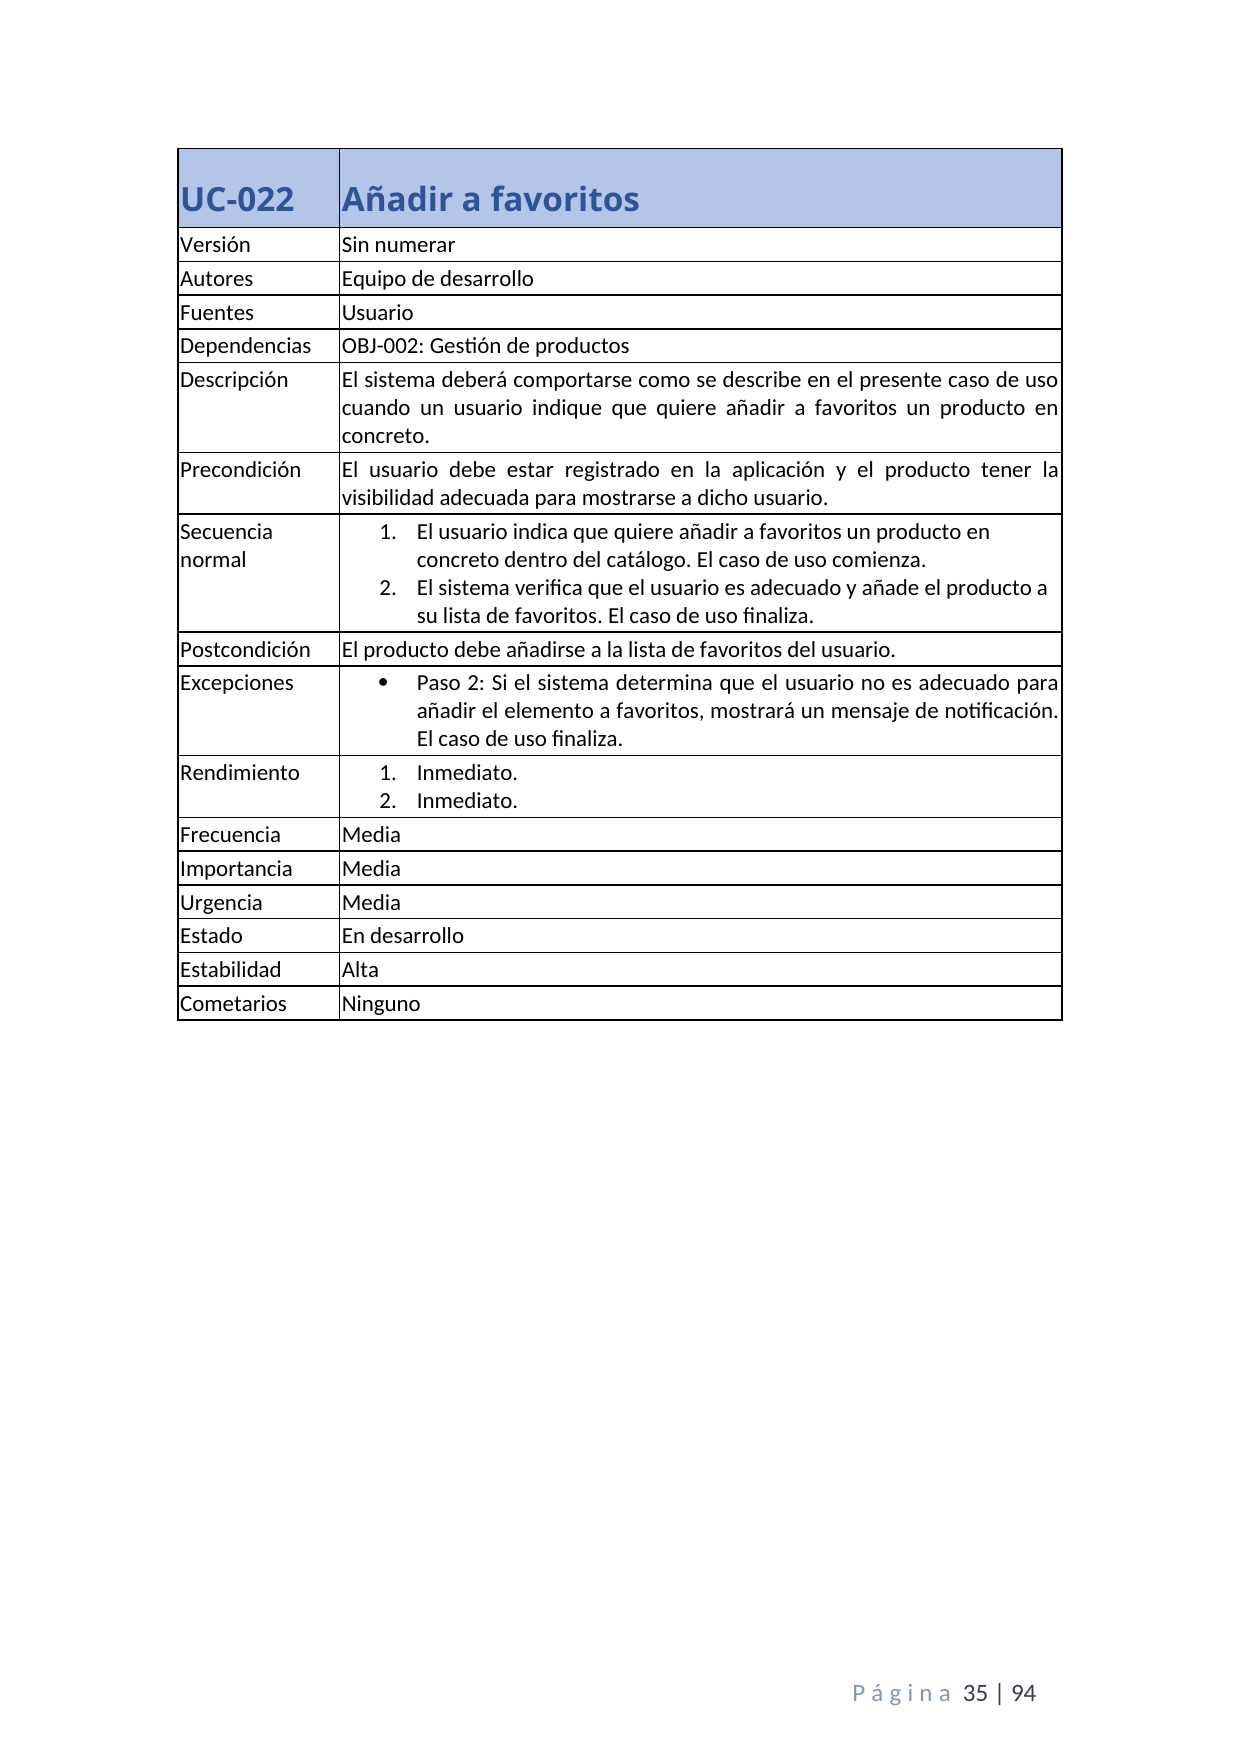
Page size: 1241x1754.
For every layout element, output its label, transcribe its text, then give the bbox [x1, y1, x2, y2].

table_cell OBJ-002: Gestión de productos [340, 330, 1061, 362]
table_cell Media [340, 852, 1061, 884]
table_cell Versión [179, 228, 339, 261]
table_cell Rendimiento [179, 756, 339, 816]
table_cell Inmediato. Inmediato. [340, 756, 1061, 816]
table_cell Frecuencia [179, 818, 339, 850]
table_cell Descripción [179, 363, 339, 452]
table_cell Secuencia normal [179, 515, 339, 631]
table_cell Estado [179, 919, 339, 951]
table_cell Estabilidad [179, 953, 339, 985]
table_cell Excepciones [179, 667, 339, 755]
table_cell Media [340, 818, 1061, 850]
table_cell El sistema deberá comportarse como se describe en el presente caso de uso cuando un usuario indique que quiere añadir a favoritos un producto en concreto. [340, 363, 1061, 452]
table_cell Dependencias [179, 330, 339, 362]
table_cell Autores [179, 262, 339, 294]
table_cell Ninguno [340, 987, 1061, 1019]
table_cell Alta [340, 953, 1061, 985]
table_cell Sin numerar [340, 228, 1061, 261]
table_cell Cometarios [179, 987, 339, 1019]
table_cell Postcondición [179, 633, 339, 665]
table_cell Usuario [340, 296, 1061, 328]
table_cell Media [340, 886, 1061, 918]
table_cell Urgencia [179, 886, 339, 918]
table_cell Fuentes [179, 296, 339, 328]
table_cell En desarrollo [340, 919, 1061, 951]
table_cell Equipo de desarrollo [340, 262, 1061, 294]
table_cell El usuario debe estar registrado en la aplicación y el producto tener la visibilidad adecuada para mostrarse a dicho usuario. [340, 453, 1061, 513]
table_cell El usuario indica que quiere añadir a favoritos un producto en concreto dentro del catálogo. El caso de uso comienza. El sistema verifica que el usuario es adecuado y añade el producto a su lista de favoritos. El caso de uso finaliza. [340, 515, 1061, 631]
table_cell El producto debe añadirse a la lista de favoritos del usuario. [340, 633, 1061, 665]
table_header UC-022 [179, 149, 339, 227]
table_header Añadir a favoritos [340, 149, 1061, 227]
table_cell Importancia [179, 852, 339, 884]
table_cell Paso 2: Si el sistema determina que el usuario no es adecuado para añadir el elemento a favoritos, mostrará un mensaje de notificación. El caso de uso finaliza. [340, 667, 1061, 755]
table_cell Precondición [179, 453, 339, 513]
